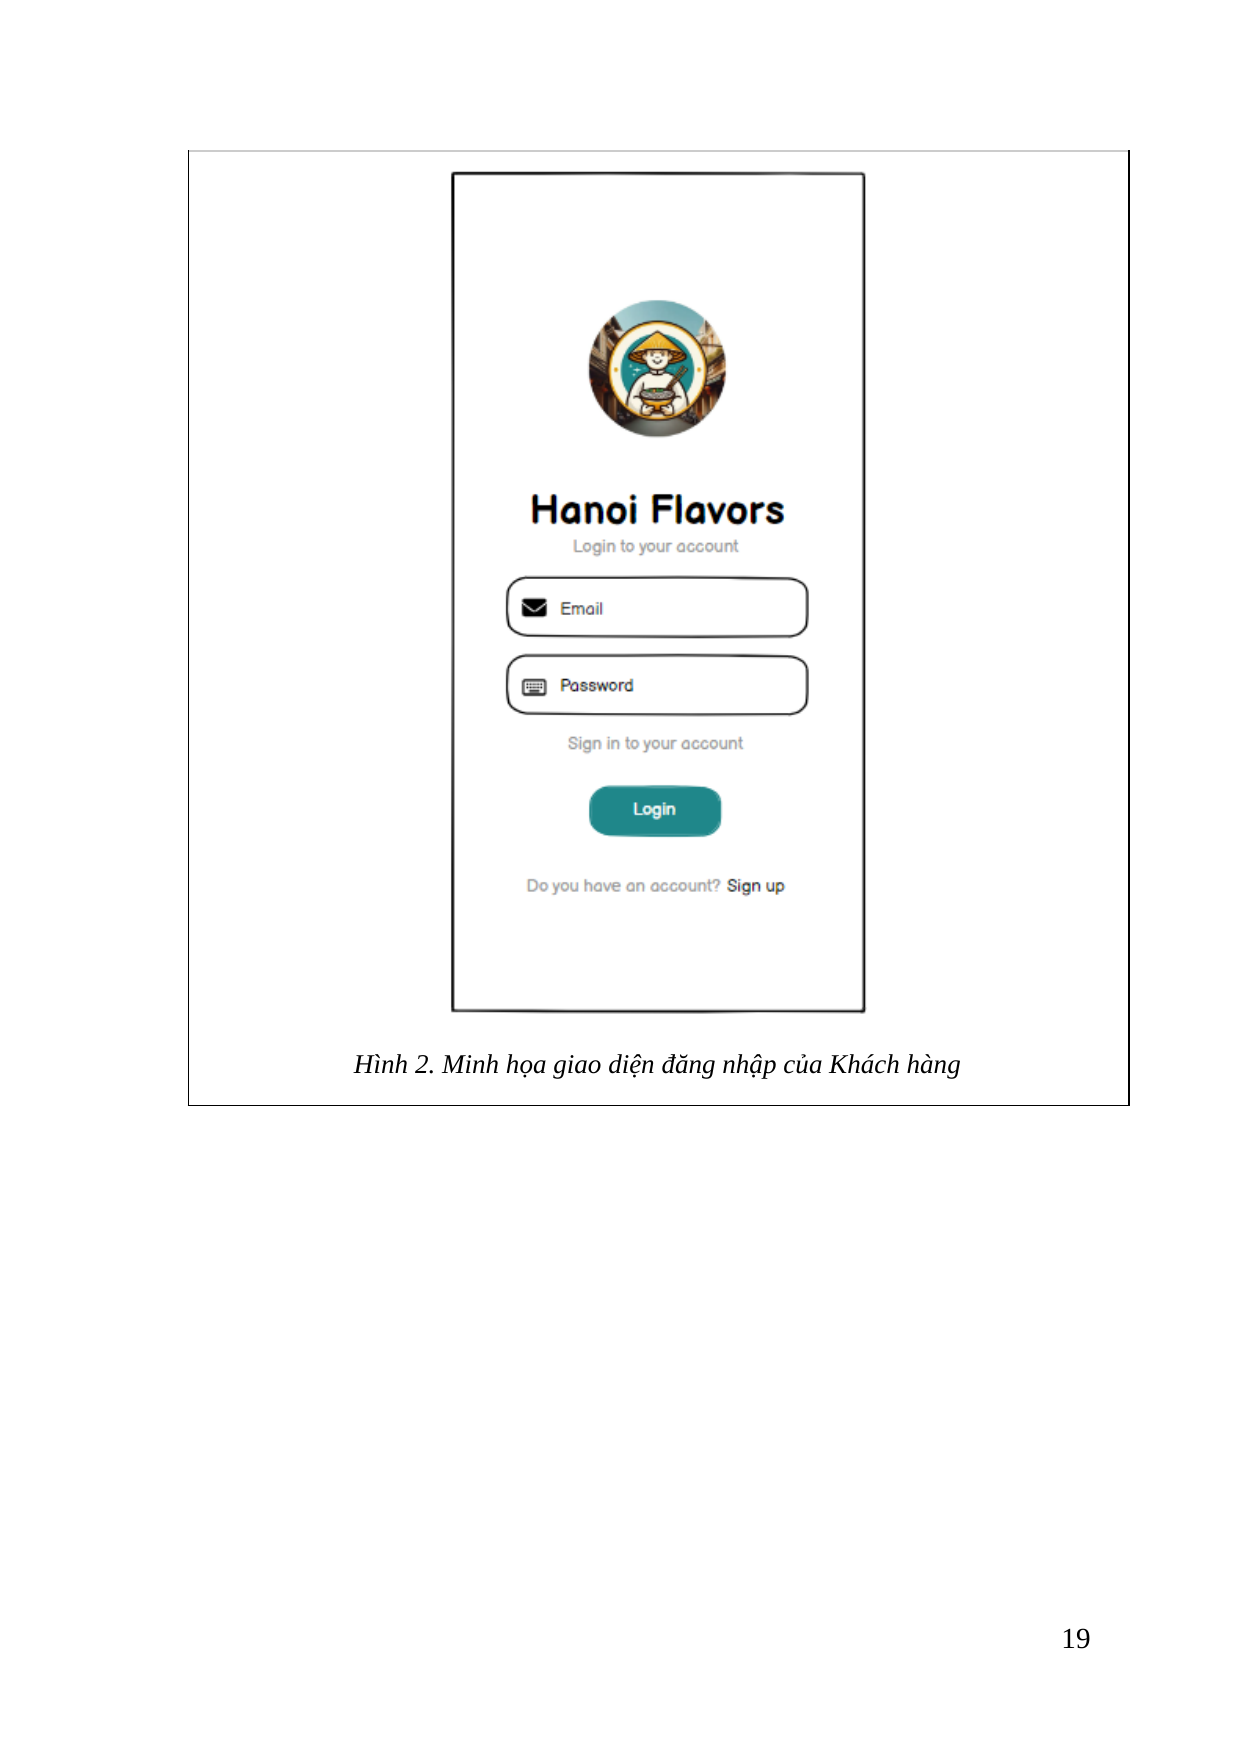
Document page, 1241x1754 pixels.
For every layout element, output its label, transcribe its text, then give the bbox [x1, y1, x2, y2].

table_cell Hình 2. Minh họa giao diện đăng nhập của Khách hàng Hình 3. Minh họa giao diện đăng nhập của Quản trị viên [189, 152, 1128, 1104]
picture [428, 155, 889, 1028]
